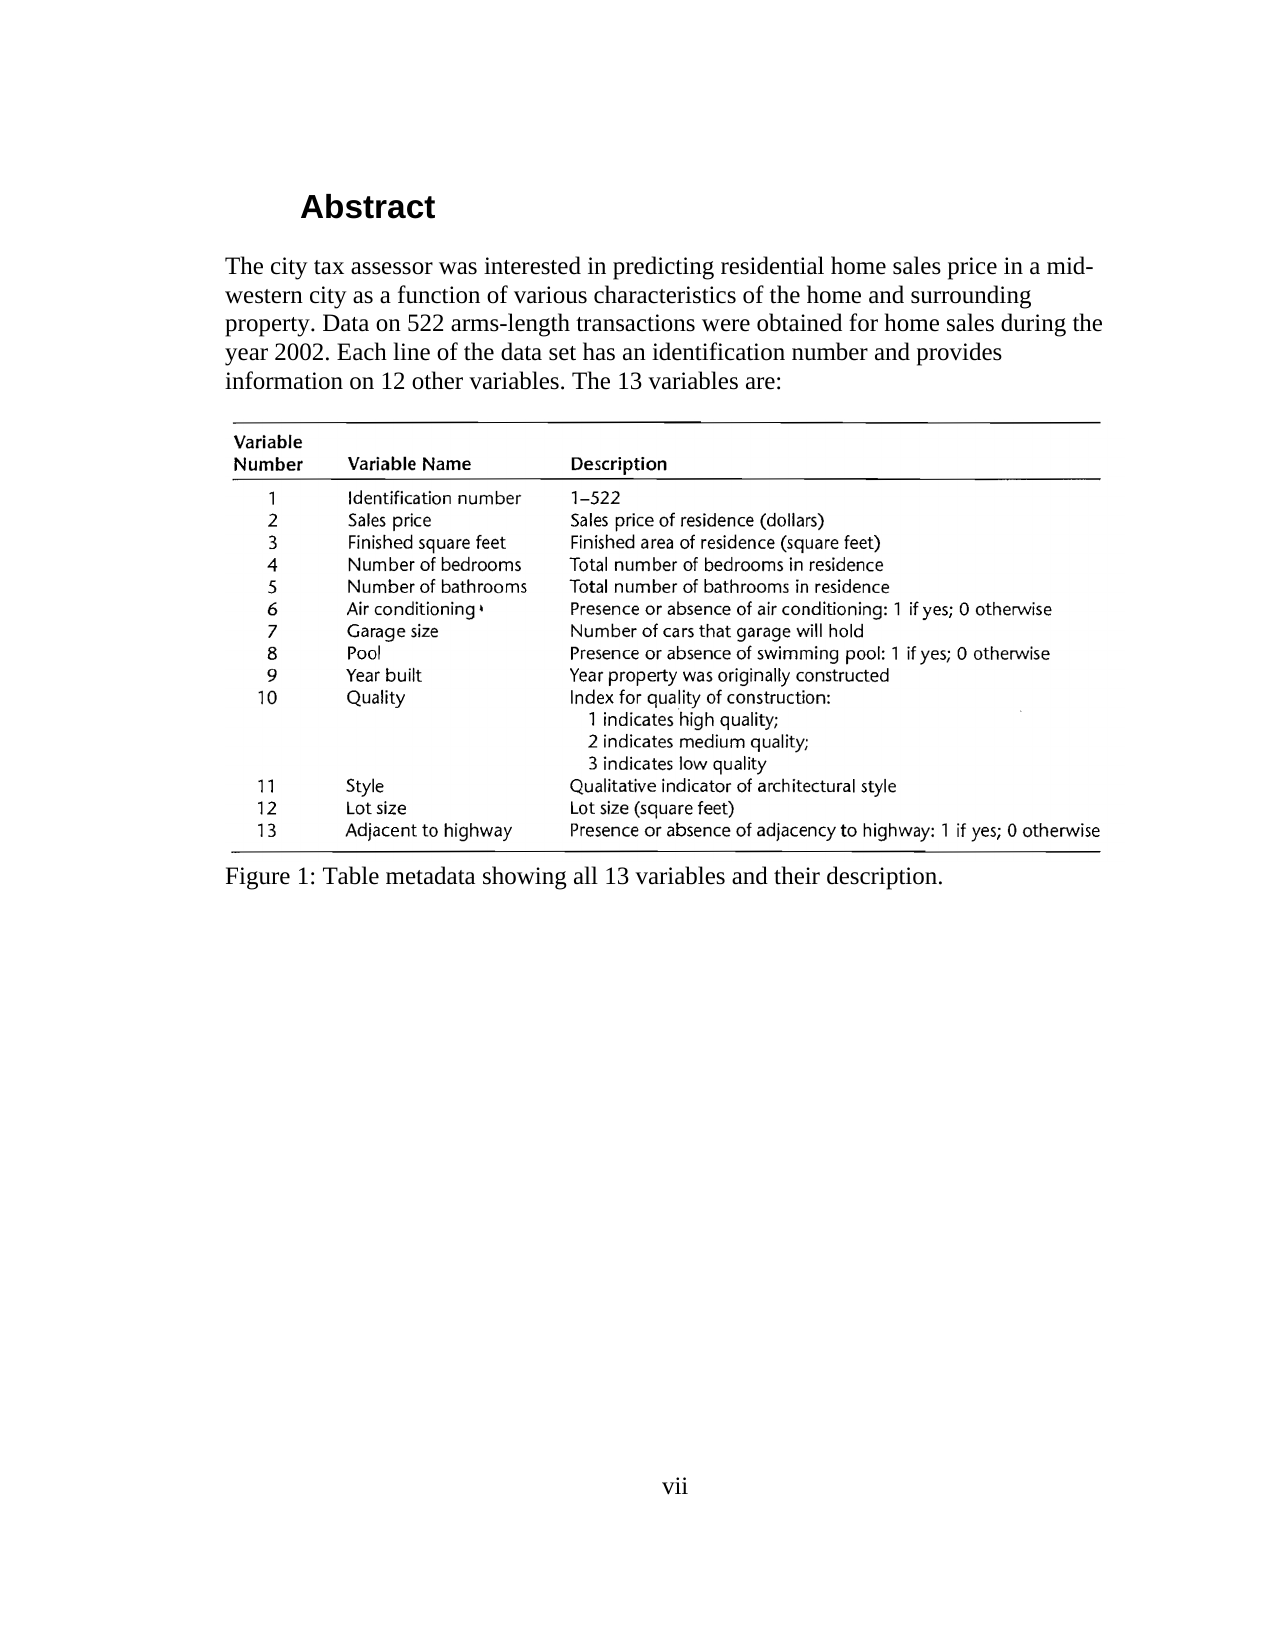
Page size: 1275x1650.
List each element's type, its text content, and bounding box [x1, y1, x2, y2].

subtitle Abstract [225, 187, 1125, 226]
text The city tax assessor was interested in predicting residential home sales price in a mid-western city as a function of various characteristics of the home and surrounding property. Data on 522 arms-length transactions were obtained for home sales during the year 2002. Each line of the data set has an identification number and provides information on 12 other variables. The 13 variables are: [225, 251, 1125, 395]
